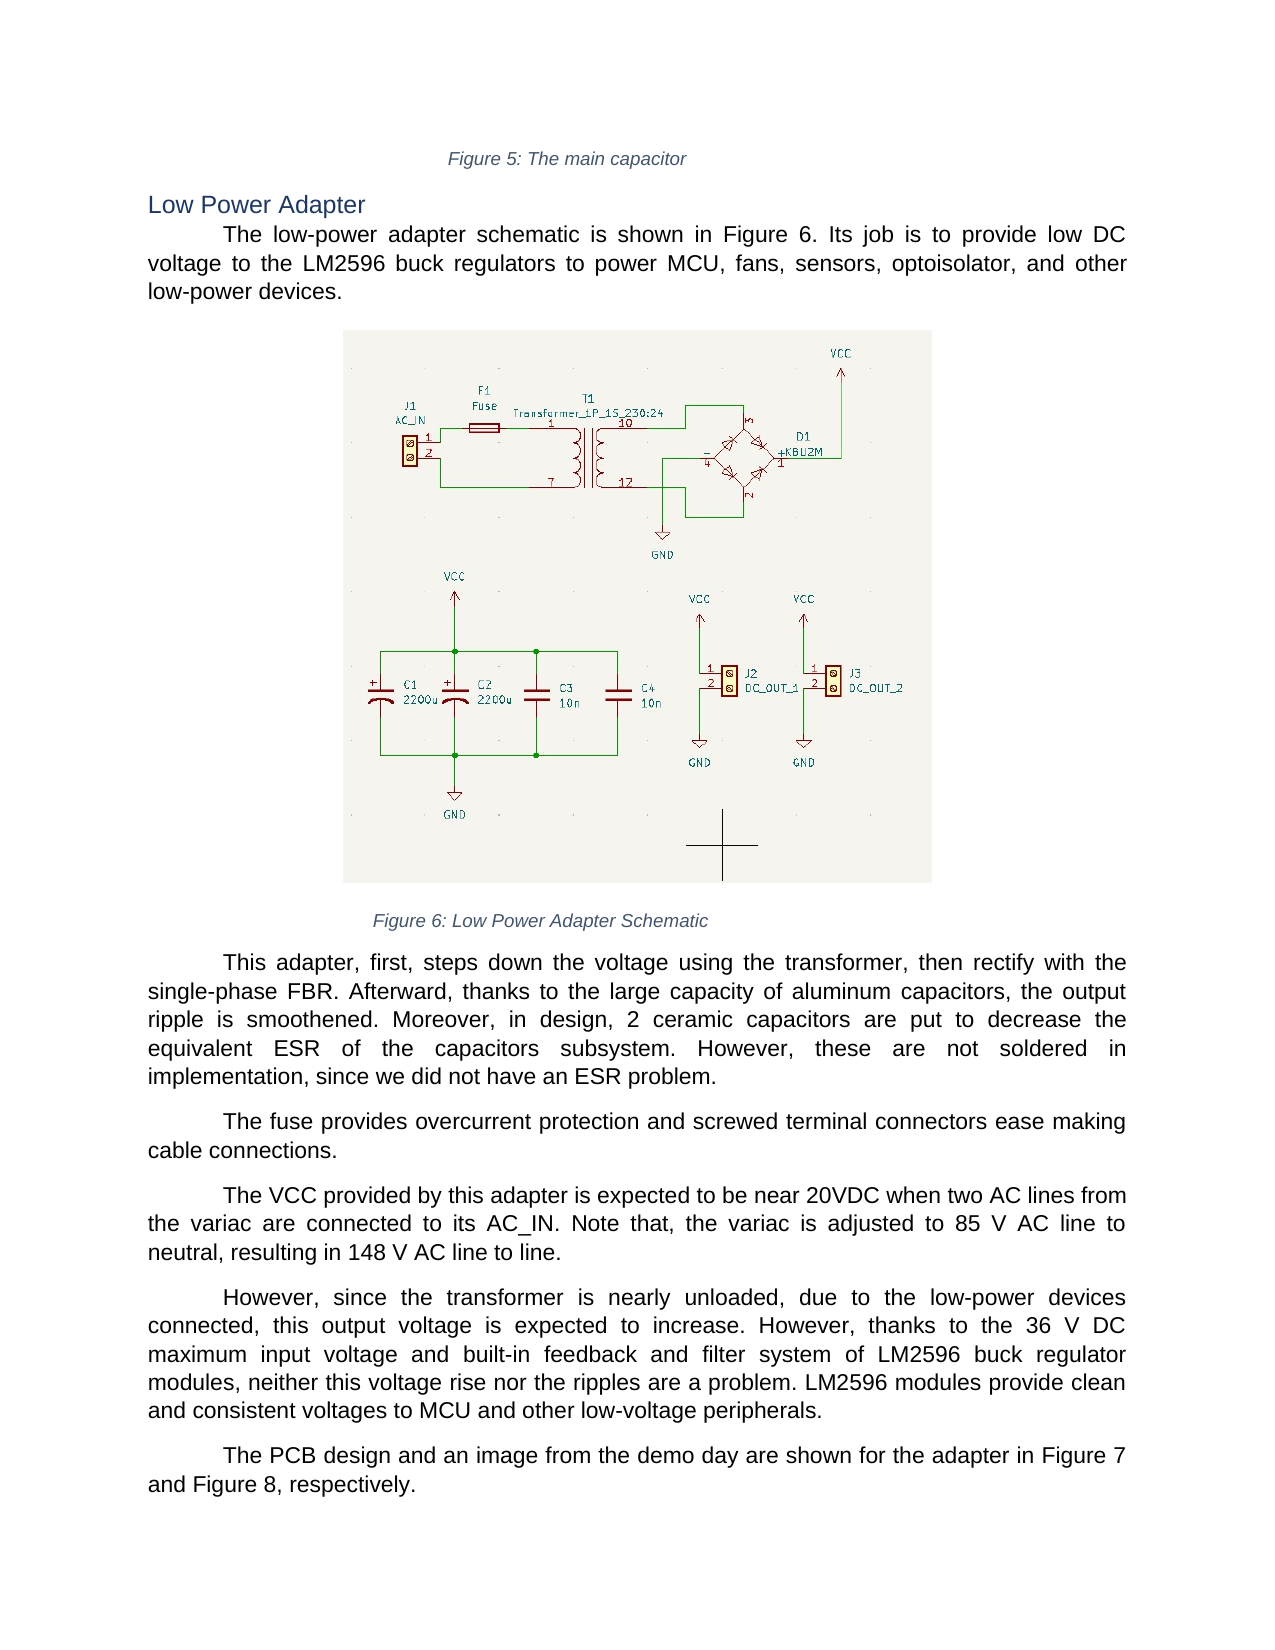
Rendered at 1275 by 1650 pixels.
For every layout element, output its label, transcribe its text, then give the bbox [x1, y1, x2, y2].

text The fuse provides overcurrent protection and screwed terminal connectors ease making cable connections. [148, 1108, 1127, 1163]
text The PCB design and an image from the demo day are shown for the adapter in Figure 7 and Figure 8, respectively. [148, 1442, 1127, 1497]
text However, since the transformer is nearly unloaded, due to the low-power devices connected, this output voltage is expected to increase. However, thanks to the 36 V DC maximum input voltage and built-in feedback and filter system of LM2596 buck regulator modules, neither this voltage rise nor the ripples are a problem. LM2596 modules provide clean and consistent voltages to MCU and other low-voltage peripherals. [148, 1284, 1127, 1424]
subtitle Low Power Adapter [148, 190, 1127, 219]
text The low-power adapter schematic is shown in Figure 6. Its job is to provide low DC voltage to the LM2596 buck regulators to power MCU, fans, sensors, optoisolator, and other low-power devices. [148, 221, 1127, 304]
text Figure 6: Low Power Adapter Schematic [298, 909, 1127, 931]
text Figure 5: The main capacitor [373, 148, 1127, 169]
text The VCC provided by this adapter is expected to be near 20VDC when two AC lines from the variac are connected to its AC_IN. Note that, the variac is adjusted to 85 V AC line to neutral, resulting in 148 V AC line to line. [148, 1182, 1127, 1265]
text This adapter, first, steps down the voltage using the transformer, then rectify with the single-phase FBR. Afterward, thanks to the large capacity of aluminum capacitors, the output ripple is smoothened. Moreover, in design, 2 ceramic capacitors are put to decrease the equivalent ESR of the capacitors subsystem. However, these are not soldered in implementation, since we did not have an ESR problem. [148, 949, 1127, 1089]
picture [343, 330, 932, 883]
